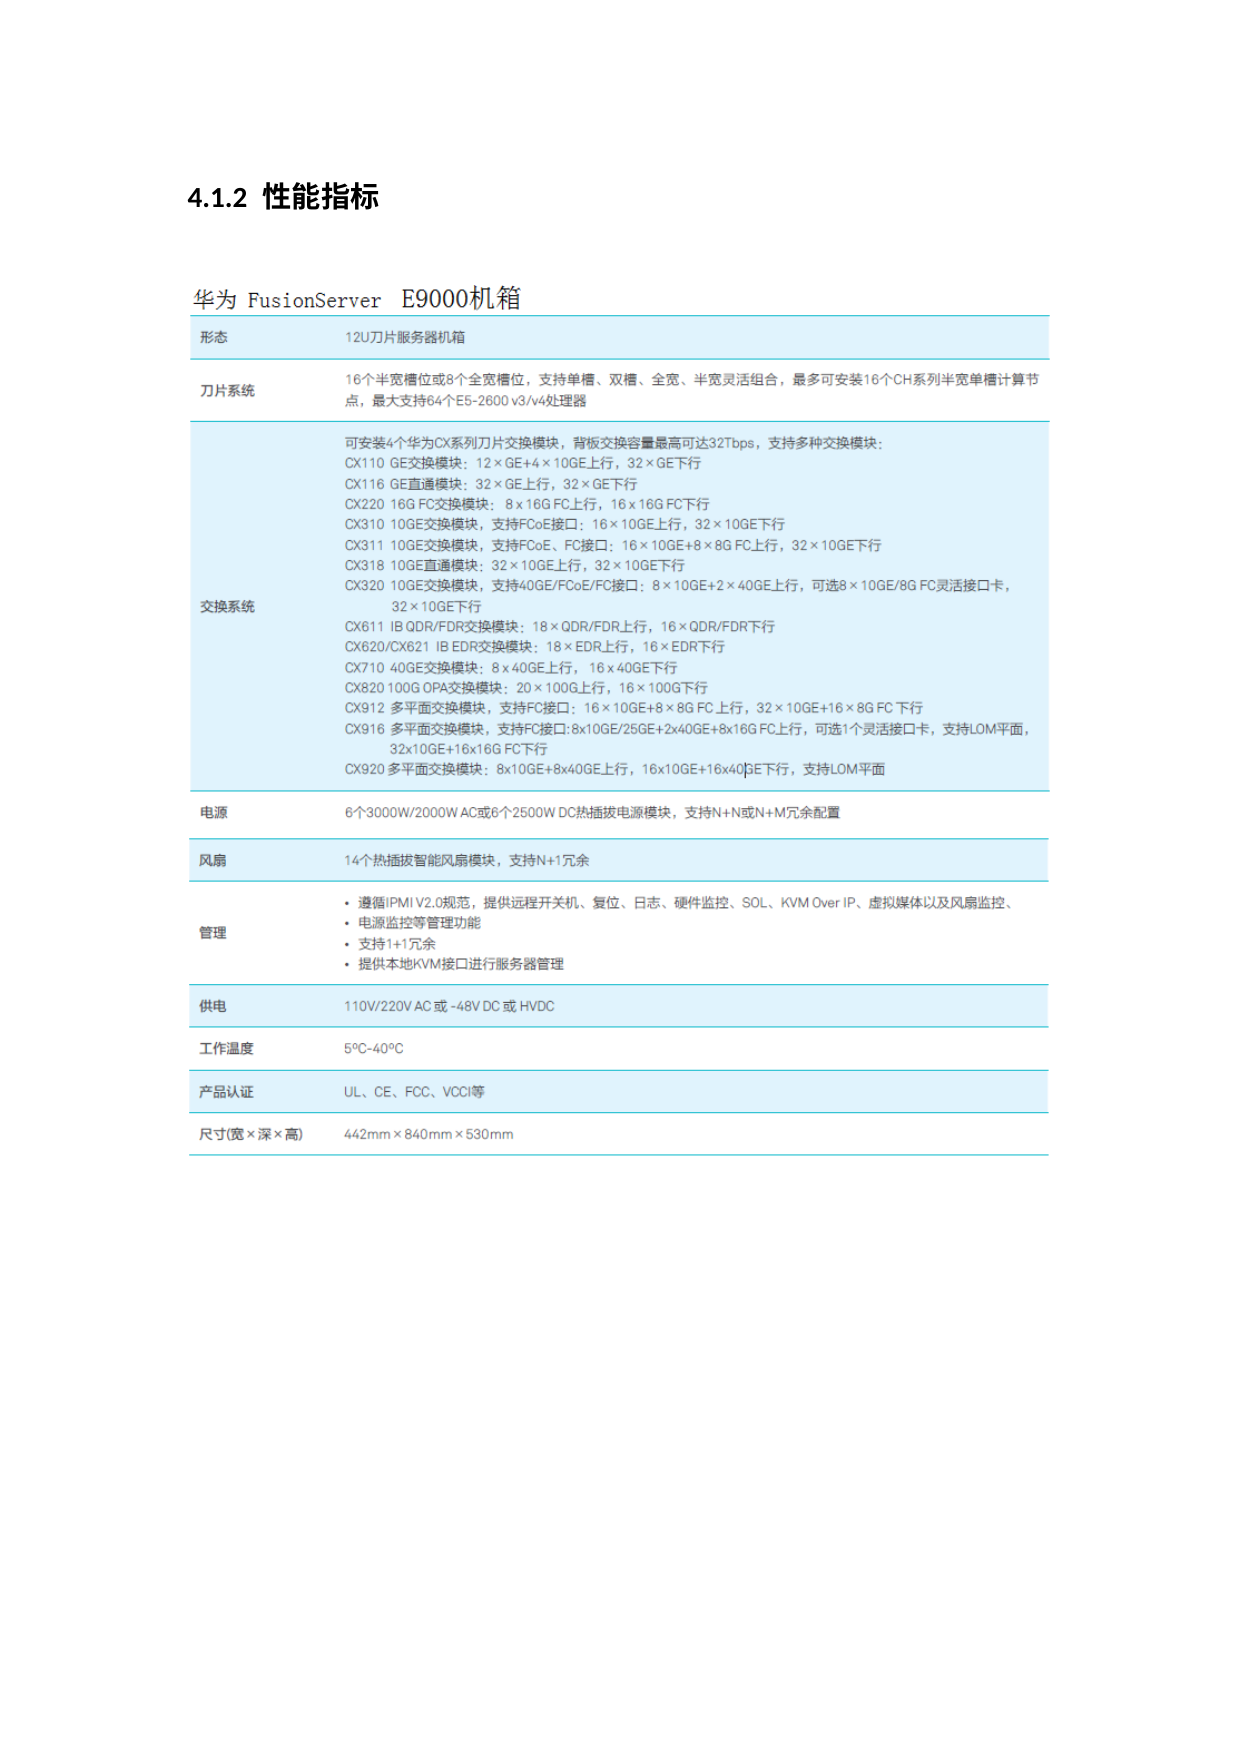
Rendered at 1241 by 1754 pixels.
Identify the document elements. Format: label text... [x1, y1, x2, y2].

subtitle 性能指标 [187, 162, 1053, 227]
picture [187, 285, 1052, 1160]
